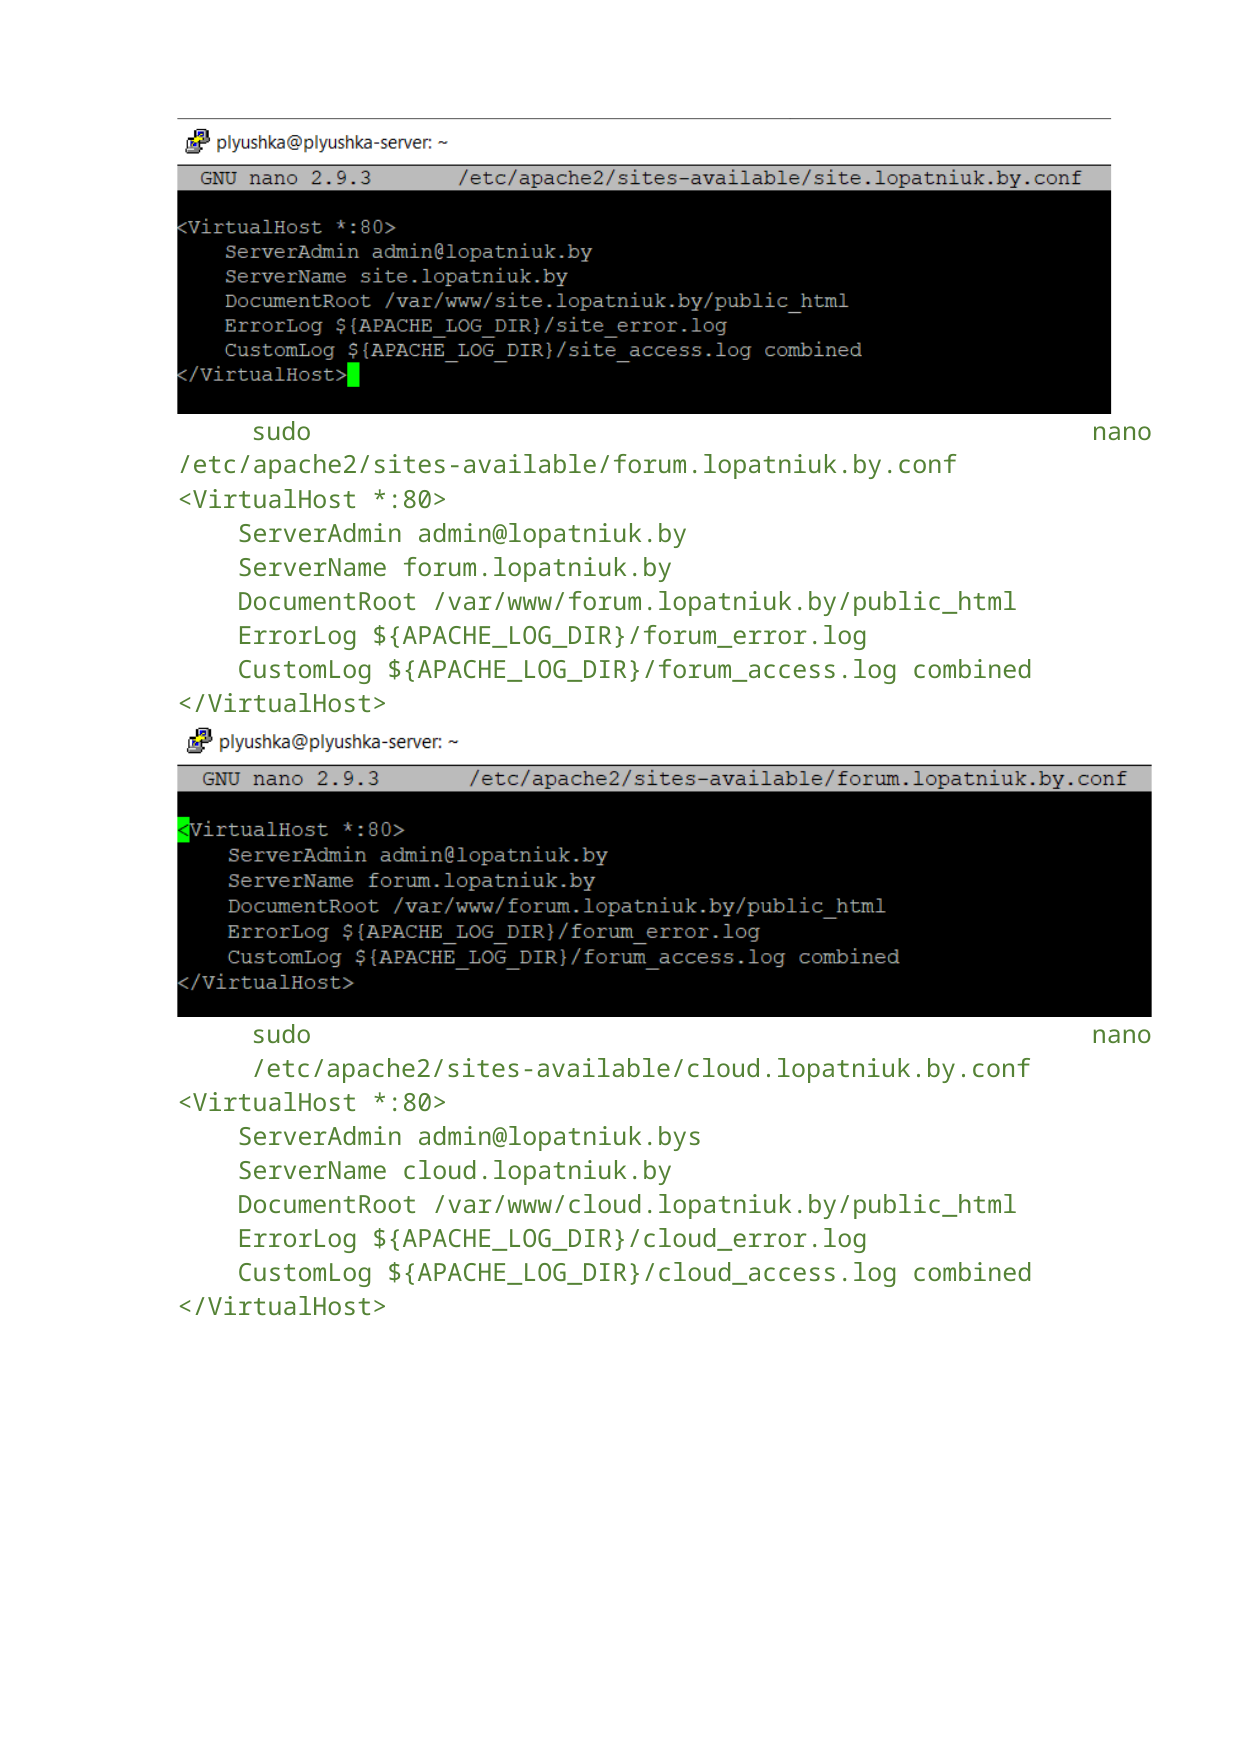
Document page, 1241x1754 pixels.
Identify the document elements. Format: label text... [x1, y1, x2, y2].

text <VirtualHost *:80> [177, 481, 1152, 515]
text </VirtualHost> [177, 686, 1152, 719]
text CustomLog ${APACHE_LOG_DIR}/forum_access.log combined [177, 652, 1152, 686]
text <VirtualHost *:80> [177, 1084, 1152, 1118]
text DocumentRoot /var/www/cloud.lopatniuk.by/public_html [177, 1187, 1152, 1221]
text </VirtualHost> [177, 1289, 1152, 1323]
picture [177, 719, 1152, 1017]
text ServerName cloud.lopatniuk.by [177, 1152, 1152, 1187]
text ServerAdmin admin@lopatniuk.bys [177, 1118, 1152, 1152]
text ErrorLog ${APACHE_LOG_DIR}/cloud_error.log [177, 1221, 1152, 1255]
text CustomLog ${APACHE_LOG_DIR}/cloud_access.log combined [177, 1255, 1152, 1289]
text sudo nano /etc/apache2/sites-available/forum.lopatniuk.by.conf [177, 413, 1152, 481]
text ServerName forum.lopatniuk.by [177, 549, 1152, 583]
text sudo nano /etc/apache2/sites-available/cloud.lopatniuk.by.conf [251, 1017, 1152, 1084]
picture [177, 118, 1112, 414]
text ErrorLog ${APACHE_LOG_DIR}/forum_error.log [177, 617, 1152, 652]
text ServerAdmin admin@lopatniuk.by [177, 515, 1152, 549]
text DocumentRoot /var/www/forum.lopatniuk.by/public_html [177, 583, 1152, 617]
